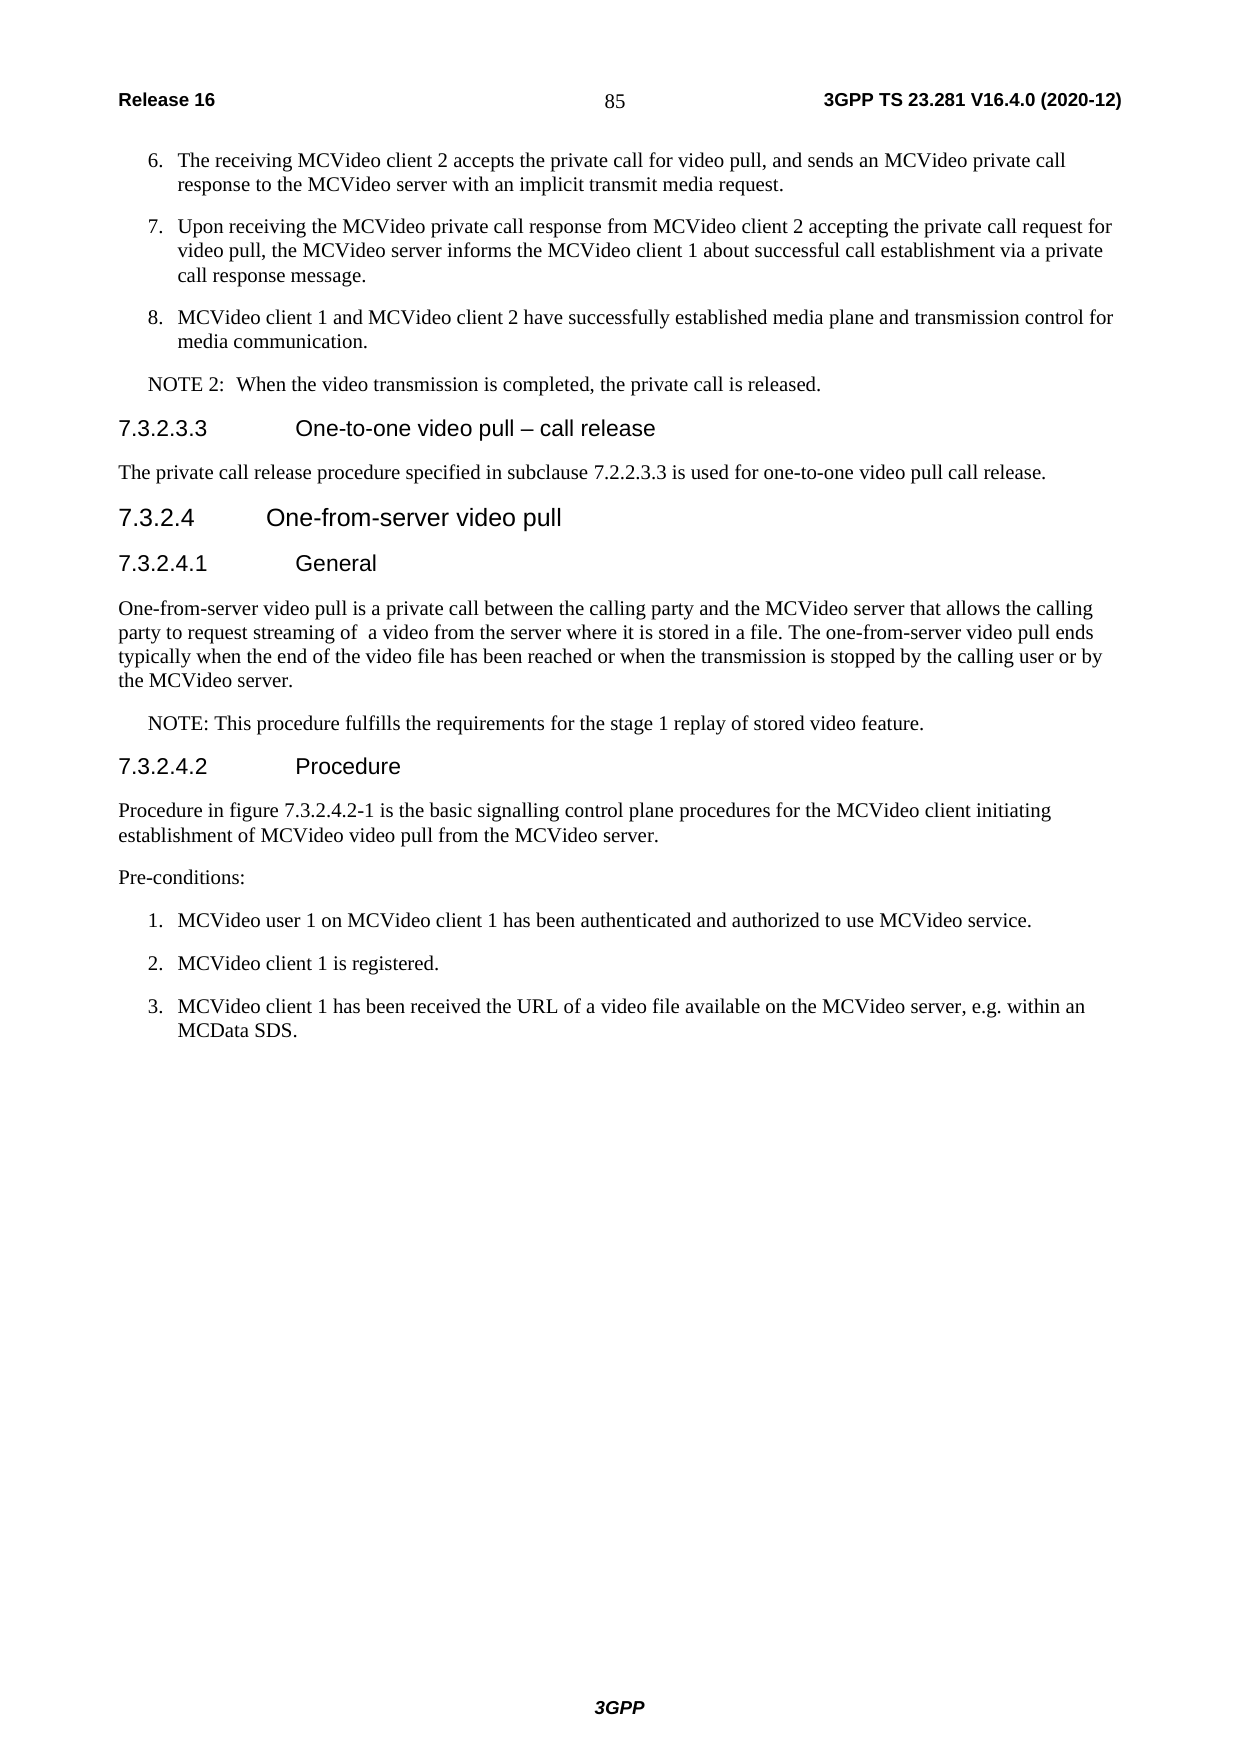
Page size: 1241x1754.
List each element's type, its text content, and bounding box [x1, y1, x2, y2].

text 2. MCVideo client 1 is registered. [148, 951, 1122, 975]
text The private call release procedure specified in subclause 7.2.2.3.3 is used for one-to-one video pull call release. [118, 460, 1122, 484]
text Procedure in figure 7.3.2.4.2-1 is the basic signalling control plane procedures for the MCVideo client initiating establishment of MCVideo video pull from the MCVideo server. [118, 798, 1122, 847]
subtitle 7.3.2.4 One-from-server video pull [118, 503, 1122, 532]
text 8. MCVideo client 1 and MCVideo client 2 have successfully established media plane and transmission control for media communication. [148, 305, 1122, 353]
subtitle 7.3.2.4.1 General [118, 550, 1122, 577]
text Pre-conditions: [118, 865, 1122, 889]
text NOTE 2: When the video transmission is completed, the private call is released. [148, 372, 1122, 396]
subtitle 7.3.2.3.3 One-to-one video pull – call release [118, 415, 1122, 441]
text NOTE: This procedure fulfills the requirements for the stage 1 replay of stored video feature. [148, 711, 1122, 734]
text 3. MCVideo client 1 has been received the URL of a video file available on the MCVideo server, e.g. within an MCData SDS. [148, 994, 1122, 1042]
subtitle 7.3.2.4.2 Procedure [118, 753, 1122, 780]
text One-from-server video pull is a private call between the calling party and the MCVideo server that allows the calling party to request streaming of a video from the server where it is stored in a file. The one-from-server video pull ends typically when the end of the video file has been reached or when the transmission is stopped by the calling user or by the MCVideo server. [118, 596, 1122, 692]
text 6. The receiving MCVideo client 2 accepts the private call for video pull, and sends an MCVideo private call response to the MCVideo server with an implicit transmit media request. [148, 147, 1122, 196]
text 1. MCVideo user 1 on MCVideo client 1 has been authenticated and authorized to use MCVideo service. [148, 908, 1122, 932]
text 7. Upon receiving the MCVideo private call response from MCVideo client 2 accepting the private call request for video pull, the MCVideo server informs the MCVideo client 1 about successful call establishment via a private call response message. [148, 214, 1122, 287]
